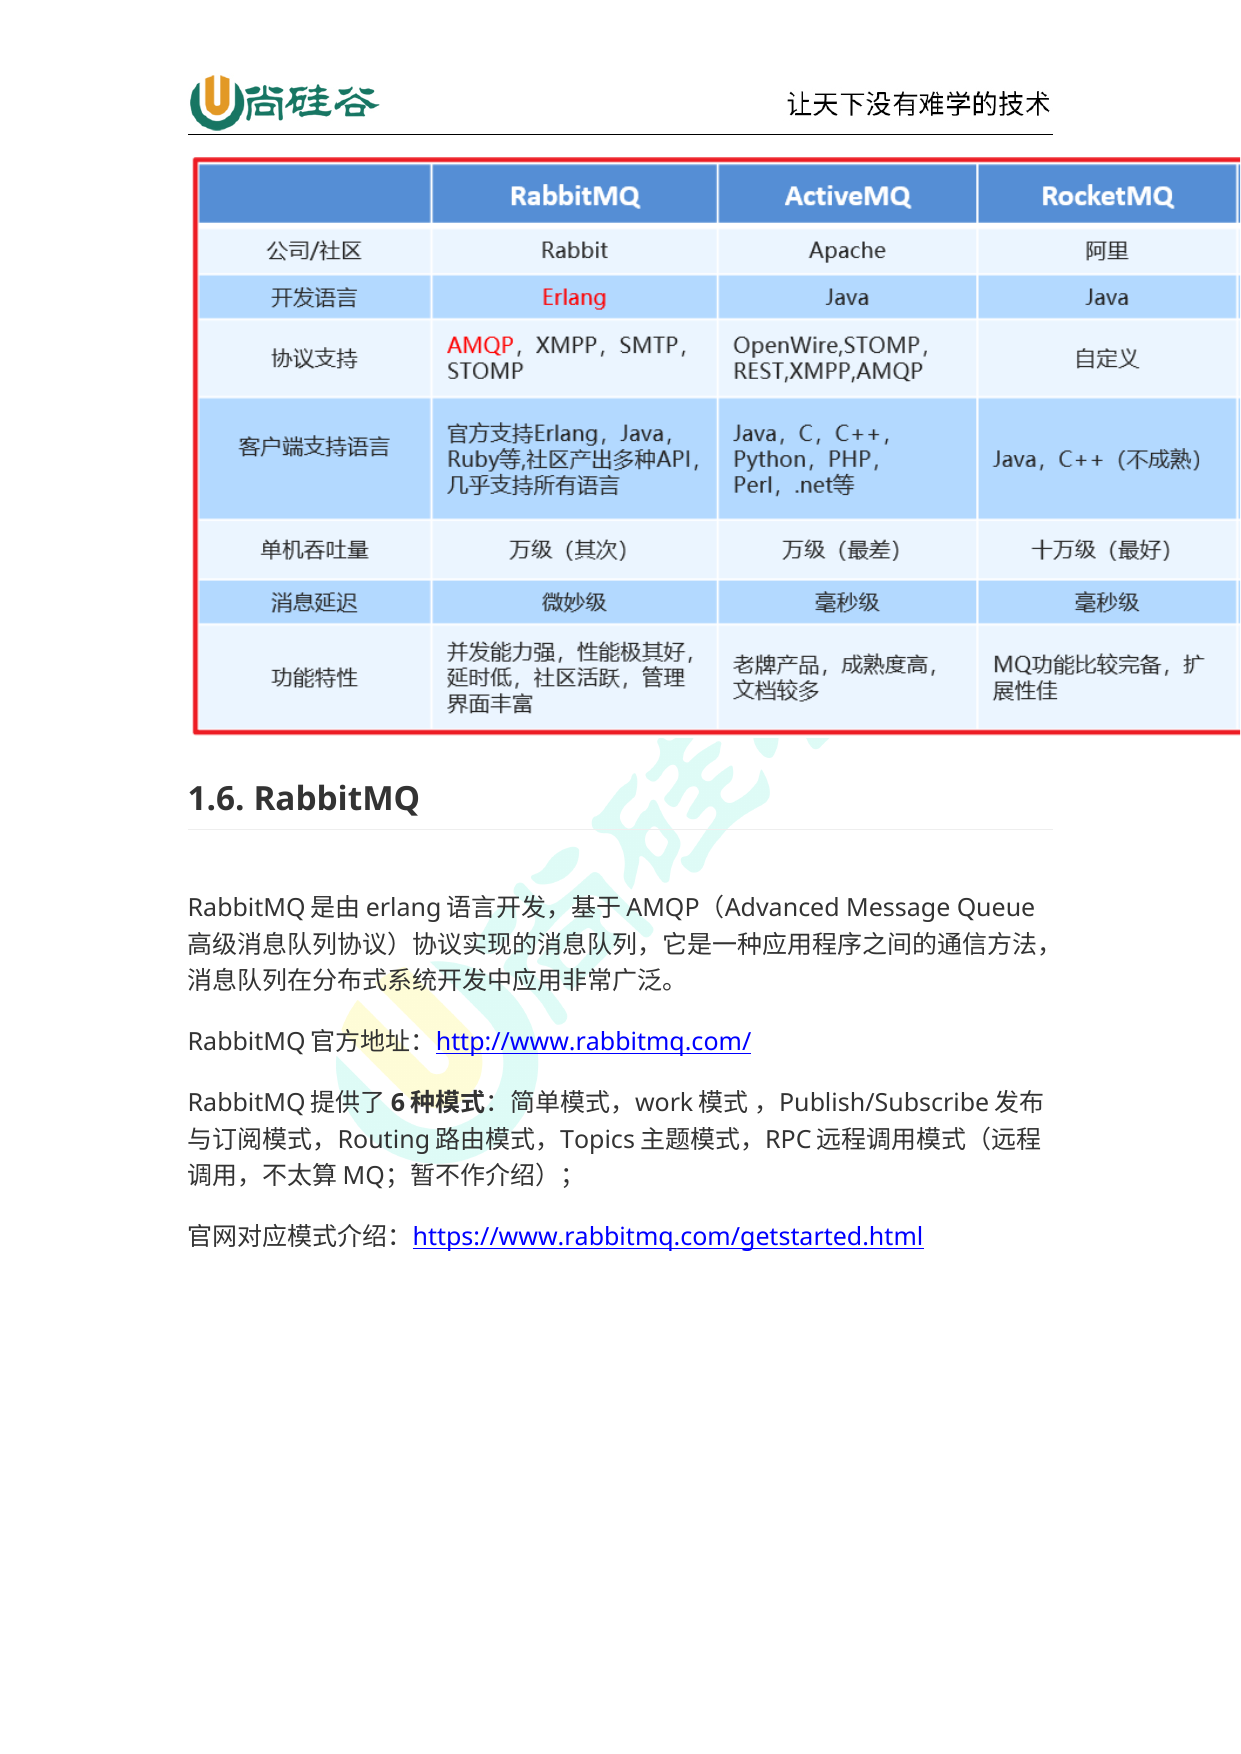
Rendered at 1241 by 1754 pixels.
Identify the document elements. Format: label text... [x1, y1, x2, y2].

text RabbitMQ是由erlang语言开发，基于AMQP（Advanced Message Queue 高级消息队列协议）协议实现的消息队列，它是一种应用程序之间的通信方法，消息队列在分布式系统开发中应用非常广泛。 [187, 888, 1053, 997]
text RabbitMQ提供了6种模式：简单模式，work模式 ，Publish/Subscribe发布与订阅模式，Routing路由模式，Topics主题模式，RPC远程调用模式（远程调用，不太算MQ；暂不作介绍）； [187, 1083, 1053, 1192]
picture [187, 73, 1053, 132]
subtitle 1.6. RabbitMQ [187, 775, 1053, 830]
text RabbitMQ官方地址：http://www.rabbitmq.com/ [187, 1022, 1053, 1058]
text 官网对应模式介绍：https://www.rabbitmq.com/getstarted.html [187, 1217, 1053, 1253]
picture [187, 156, 1241, 738]
